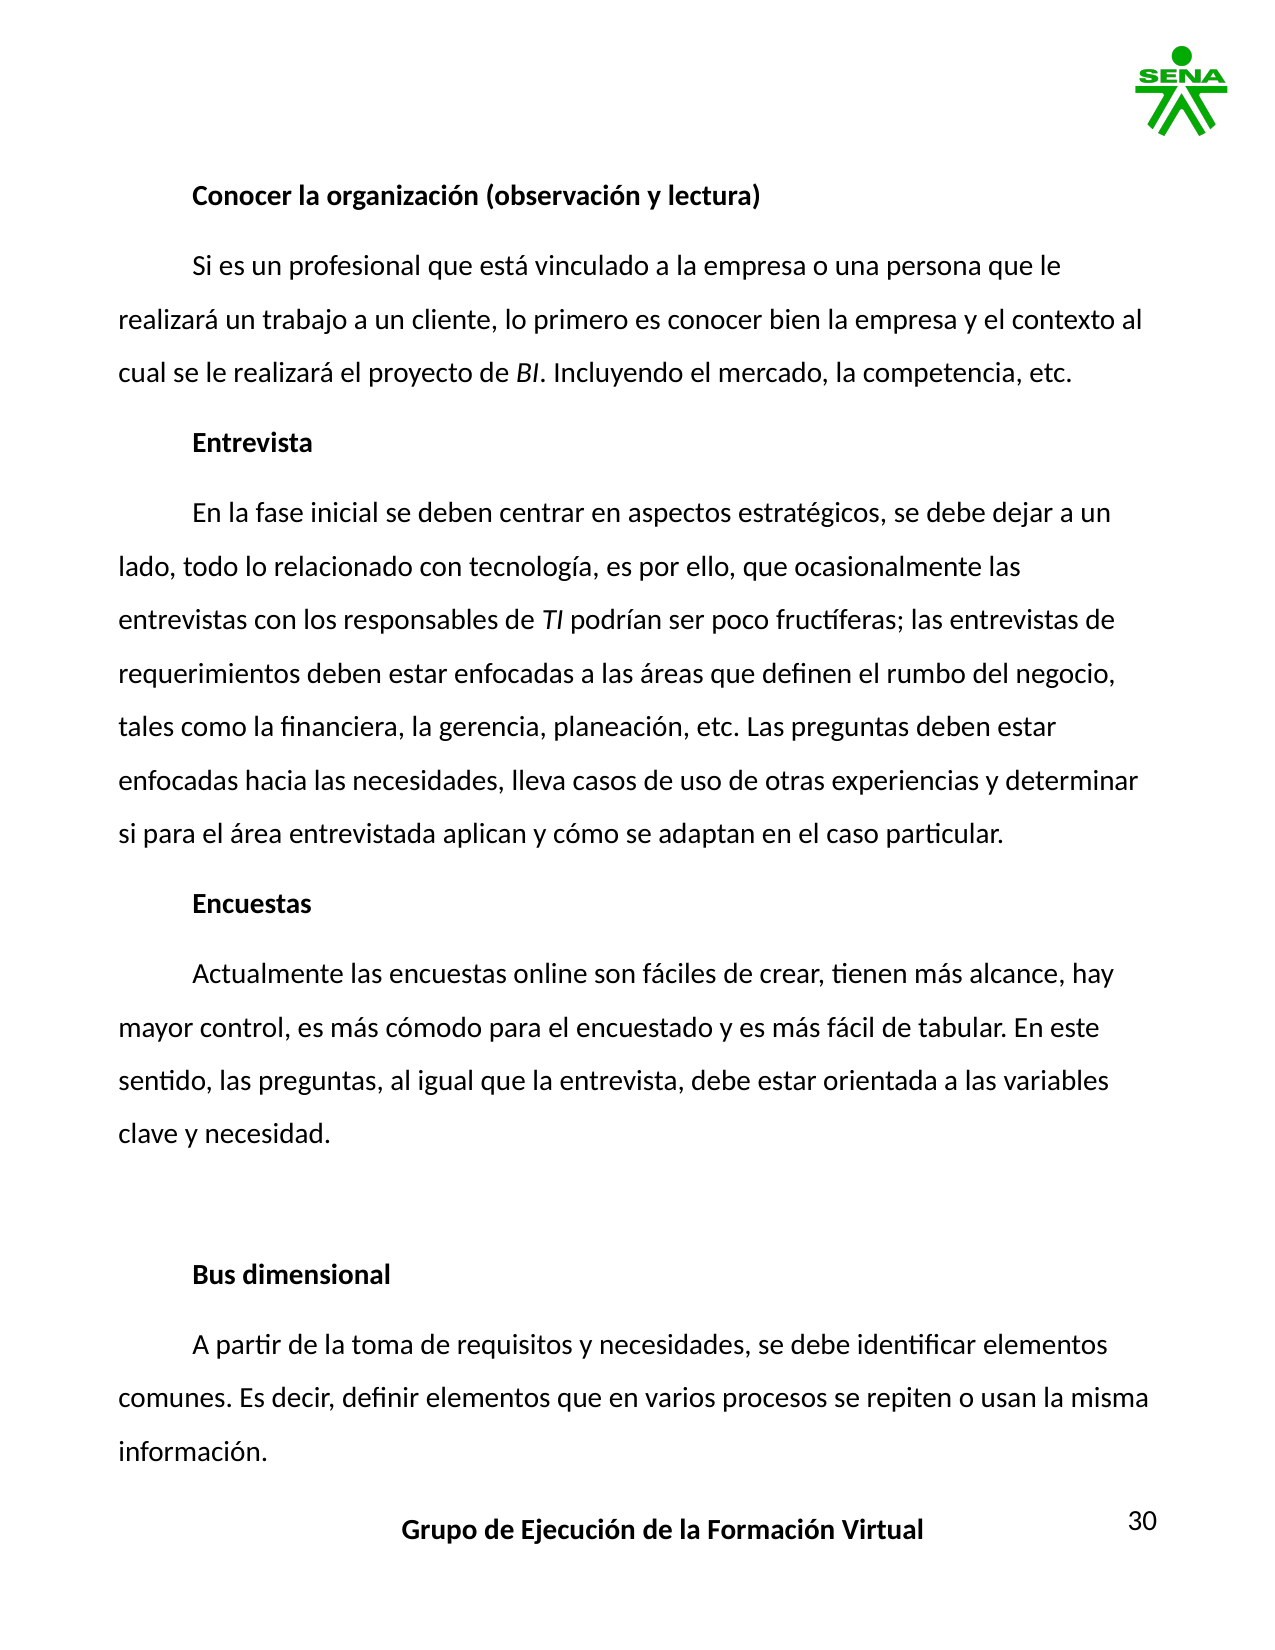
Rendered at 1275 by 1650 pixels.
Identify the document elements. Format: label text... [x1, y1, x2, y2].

text Conocer la organización (observación y lectura) [118, 177, 1157, 213]
text Si es un profesional que está vinculado a la empresa o una persona que le realizará un trabajo a un cliente, lo primero es conocer bien la empresa y el contexto al cual se le realizará el proyecto de BI. Incluyendo el mercado, la competencia, etc. [118, 247, 1157, 390]
picture [1135, 46, 1228, 136]
text A partir de la toma de requisitos y necesidades, se debe identificar elementos comunes. Es decir, definir elementos que en varios procesos se repiten o usan la misma información. [118, 1326, 1157, 1468]
text En la fase inicial se deben centrar en aspectos estratégicos, se debe dejar a un lado, todo lo relacionado con tecnología, es por ello, que ocasionalmente las entrevistas con los responsables de TI podrían ser poco fructíferas; las entrevistas de requerimientos deben estar enfocadas a las áreas que definen el rumbo del negocio, tales como la financiera, la gerencia, planeación, etc. Las preguntas deben estar enfocadas hacia las necesidades, lleva casos de uso de otras experiencias y determinar si para el área entrevistada aplican y cómo se adaptan en el caso particular. [118, 494, 1157, 851]
text Bus dimensional [118, 1256, 1157, 1291]
text Actualmente las encuestas online son fáciles de crear, tienen más alcance, hay mayor control, es más cómodo para el encuestado y es más fácil de tabular. En este sentido, las preguntas, al igual que la entrevista, debe estar orientada a las variables clave y necesidad. [118, 955, 1157, 1151]
text Entrevista [118, 424, 1157, 460]
text Encuestas [118, 885, 1157, 921]
